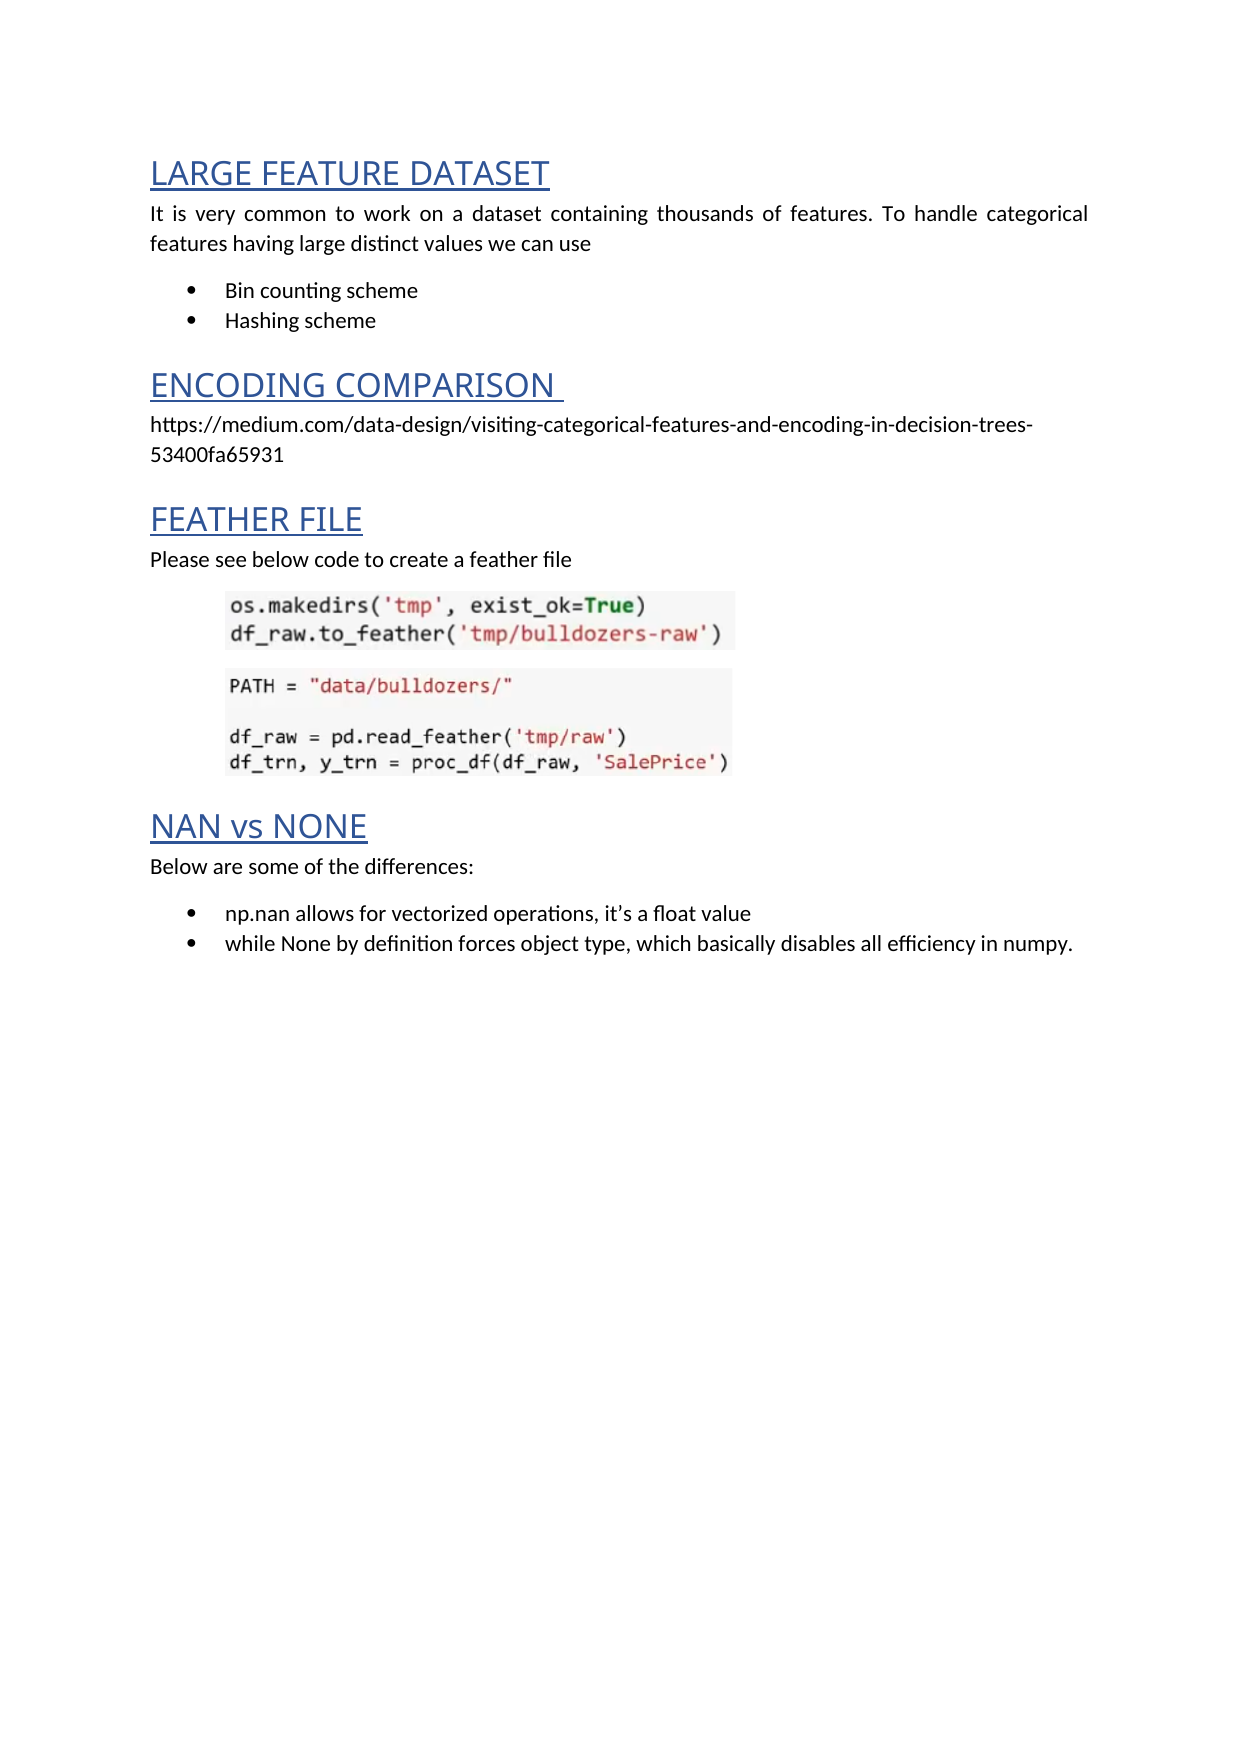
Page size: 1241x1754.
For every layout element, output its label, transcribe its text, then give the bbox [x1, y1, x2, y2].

text Below are some of the differences: [150, 852, 1090, 880]
picture [225, 668, 733, 776]
list np.nan allows for vectorized operations, it’s a float value [187, 899, 1090, 927]
subtitle NAN vs NONE [150, 803, 1090, 848]
picture [225, 591, 736, 650]
subtitle LARGE FEATURE DATASET [150, 150, 1090, 195]
subtitle ENCODING COMPARISON [150, 361, 1090, 407]
list Bin counting scheme [187, 276, 1090, 304]
text It is very common to work on a dataset containing thousands of features. To handle categorical features having large distinct values we can use [150, 199, 1090, 257]
text https://medium.com/data-design/visiting-categorical-features-and-encoding-in-decision-trees-53400fa65931 [150, 410, 1090, 469]
list while None by definition forces object type, which basically disables all efficiency in numpy. [187, 929, 1090, 957]
subtitle FEATHER FILE [150, 496, 1090, 541]
list Hashing scheme [187, 306, 1090, 334]
text Please see below code to create a feather file [150, 545, 1090, 573]
